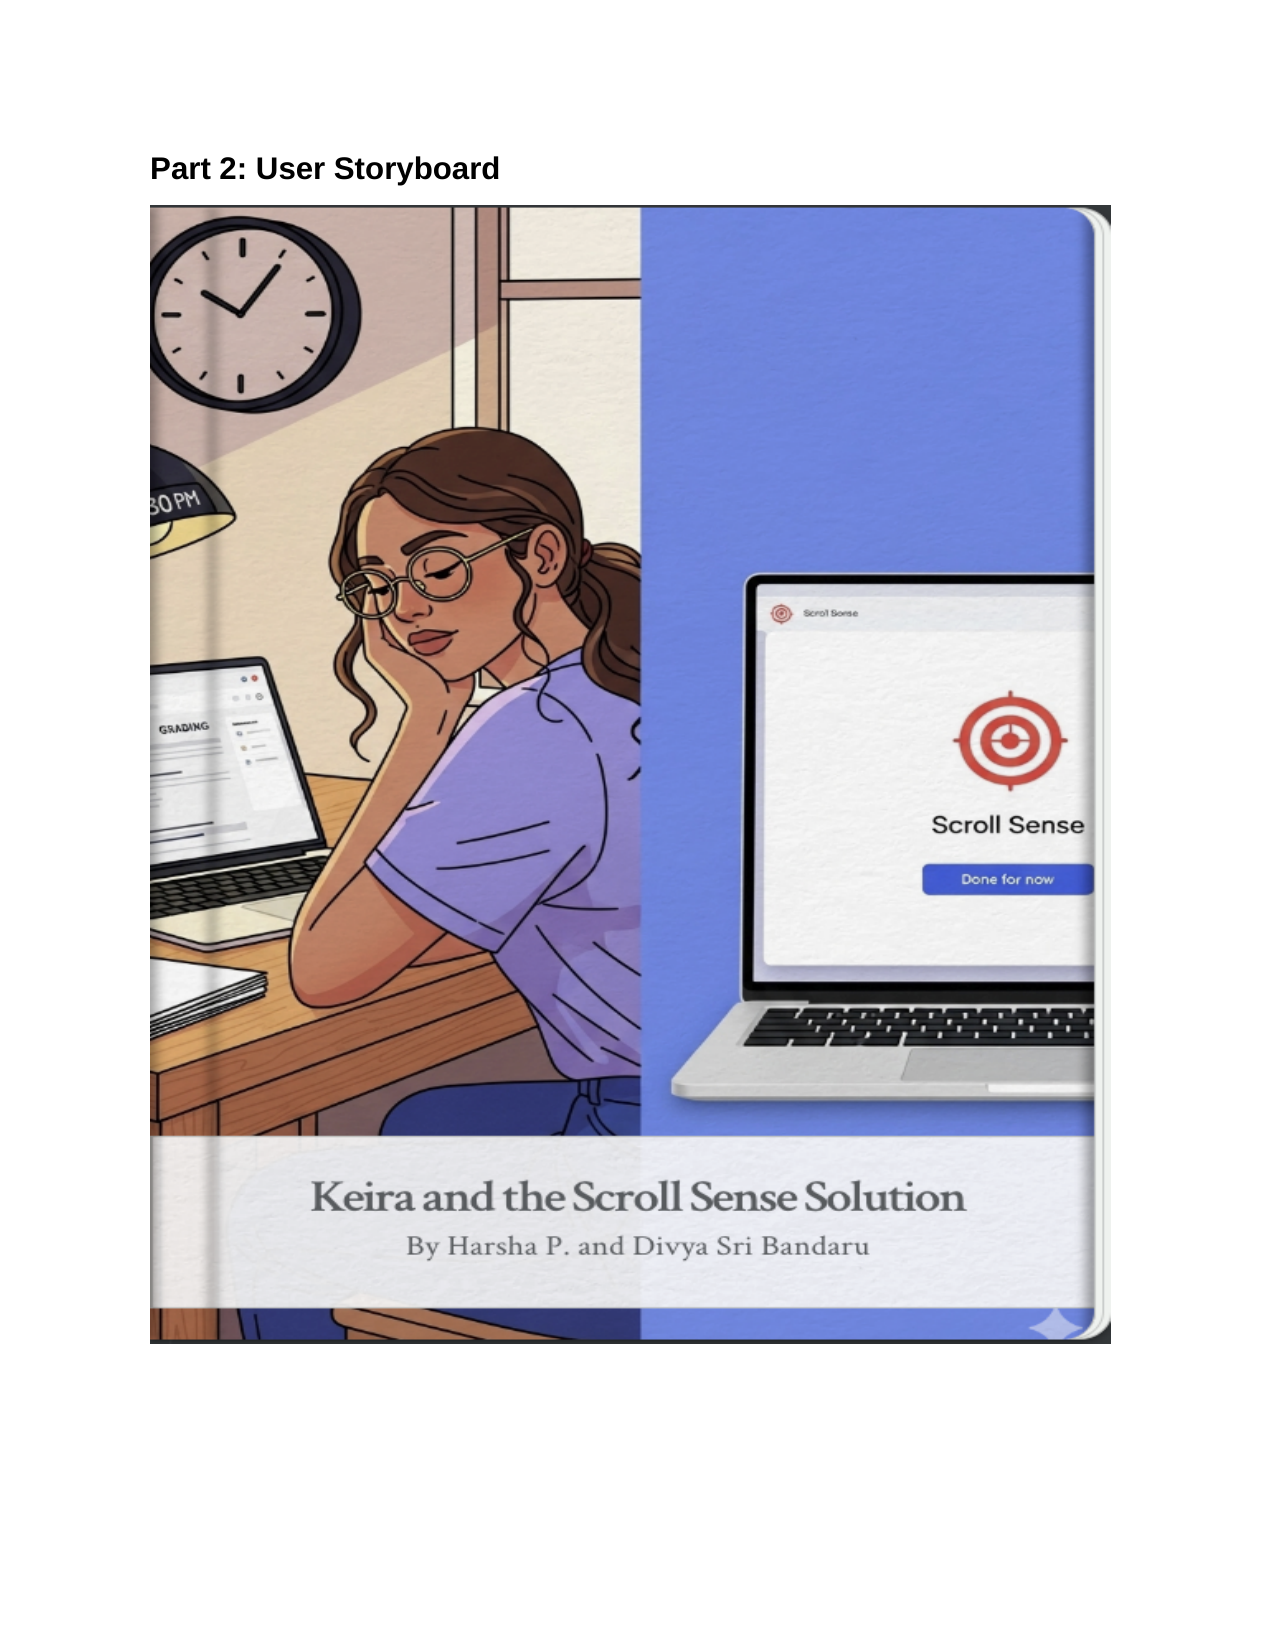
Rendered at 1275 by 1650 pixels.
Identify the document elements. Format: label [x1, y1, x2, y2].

subtitle [150, 150, 1125, 1343]
picture [150, 205, 1111, 1344]
